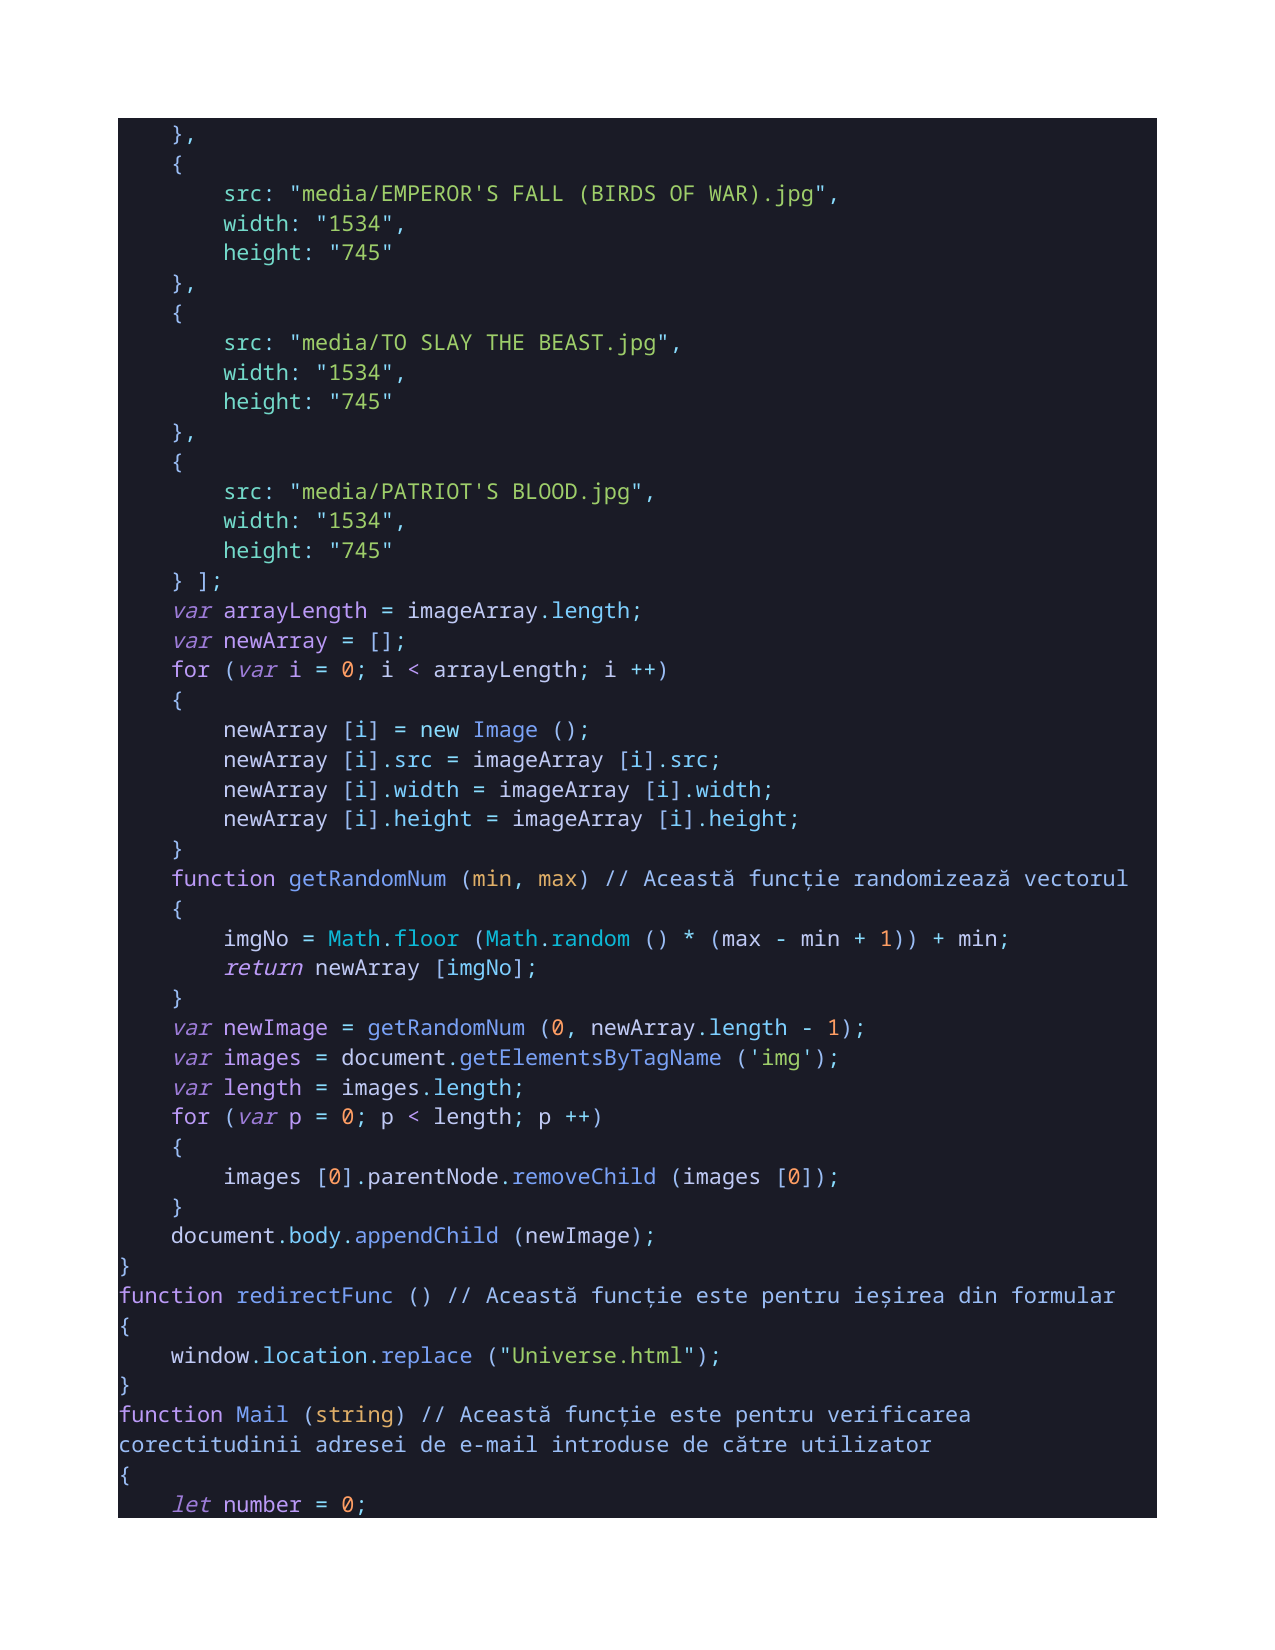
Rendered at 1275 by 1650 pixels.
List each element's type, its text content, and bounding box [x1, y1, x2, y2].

text window.location.replace ("Universe.html"); [118, 1339, 1157, 1369]
text var length = images.length; [118, 1071, 1157, 1101]
text var newImage = getRandomNum (0, newArray.length - 1); [118, 1012, 1157, 1042]
text { [118, 297, 1157, 327]
text { [118, 1459, 1157, 1488]
text src: "media/PATRIOT'S BLOOD.jpg", [118, 476, 1157, 505]
text height: "745" [118, 386, 1157, 416]
text { [118, 446, 1157, 476]
text newArray [i].src = imageArray [i].src; [118, 744, 1157, 773]
text }, [118, 267, 1157, 297]
text return newArray [imgNo]; [118, 952, 1157, 982]
text src: "media/TO SLAY THE BEAST.jpg", [118, 327, 1157, 356]
text } [118, 833, 1157, 863]
text newArray [i] = new Image (); [118, 714, 1157, 744]
text function Mail (string) // Această funcție este pentru verificarea corectitudinii adresei de e-mail introduse de către utilizator [118, 1399, 1157, 1459]
text { [118, 148, 1157, 178]
text height: "745" [118, 535, 1157, 565]
text imgNo = Math.floor (Math.random () * (max - min + 1)) + min; [118, 922, 1157, 952]
text var images = document.getElementsByTagName ('img'); [118, 1042, 1157, 1071]
text function redirectFunc () // Această funcție este pentru ieșirea din formular [118, 1280, 1157, 1310]
text } ]; [118, 565, 1157, 595]
text }, [118, 118, 1157, 148]
text width: "1534", [118, 505, 1157, 535]
text } [118, 1250, 1157, 1280]
text height: "745" [118, 237, 1157, 267]
text for (var i = 0; i < arrayLength; i ++) [118, 654, 1157, 684]
text images [0].parentNode.removeChild (images [0]); [118, 1161, 1157, 1191]
text newArray [i].height = imageArray [i].height; [118, 803, 1157, 833]
text let number = 0; [118, 1488, 1157, 1518]
text { [118, 893, 1157, 922]
text { [118, 1131, 1157, 1161]
text } [118, 1191, 1157, 1220]
text } [118, 1369, 1157, 1399]
text newArray [i].width = imageArray [i].width; [118, 773, 1157, 803]
text var arrayLength = imageArray.length; [118, 595, 1157, 624]
text } [118, 982, 1157, 1012]
text src: "media/EMPEROR'S FALL (BIRDS OF WAR).jpg", [118, 178, 1157, 207]
text document.body.appendChild (newImage); [118, 1220, 1157, 1250]
text function getRandomNum (min, max) // Această funcție randomizează vectorul [118, 863, 1157, 893]
text width: "1534", [118, 207, 1157, 237]
text { [118, 684, 1157, 714]
text width: "1534", [118, 356, 1157, 386]
text { [118, 1310, 1157, 1339]
text var newArray = []; [118, 624, 1157, 654]
text for (var p = 0; p < length; p ++) [118, 1101, 1157, 1131]
text }, [118, 416, 1157, 446]
